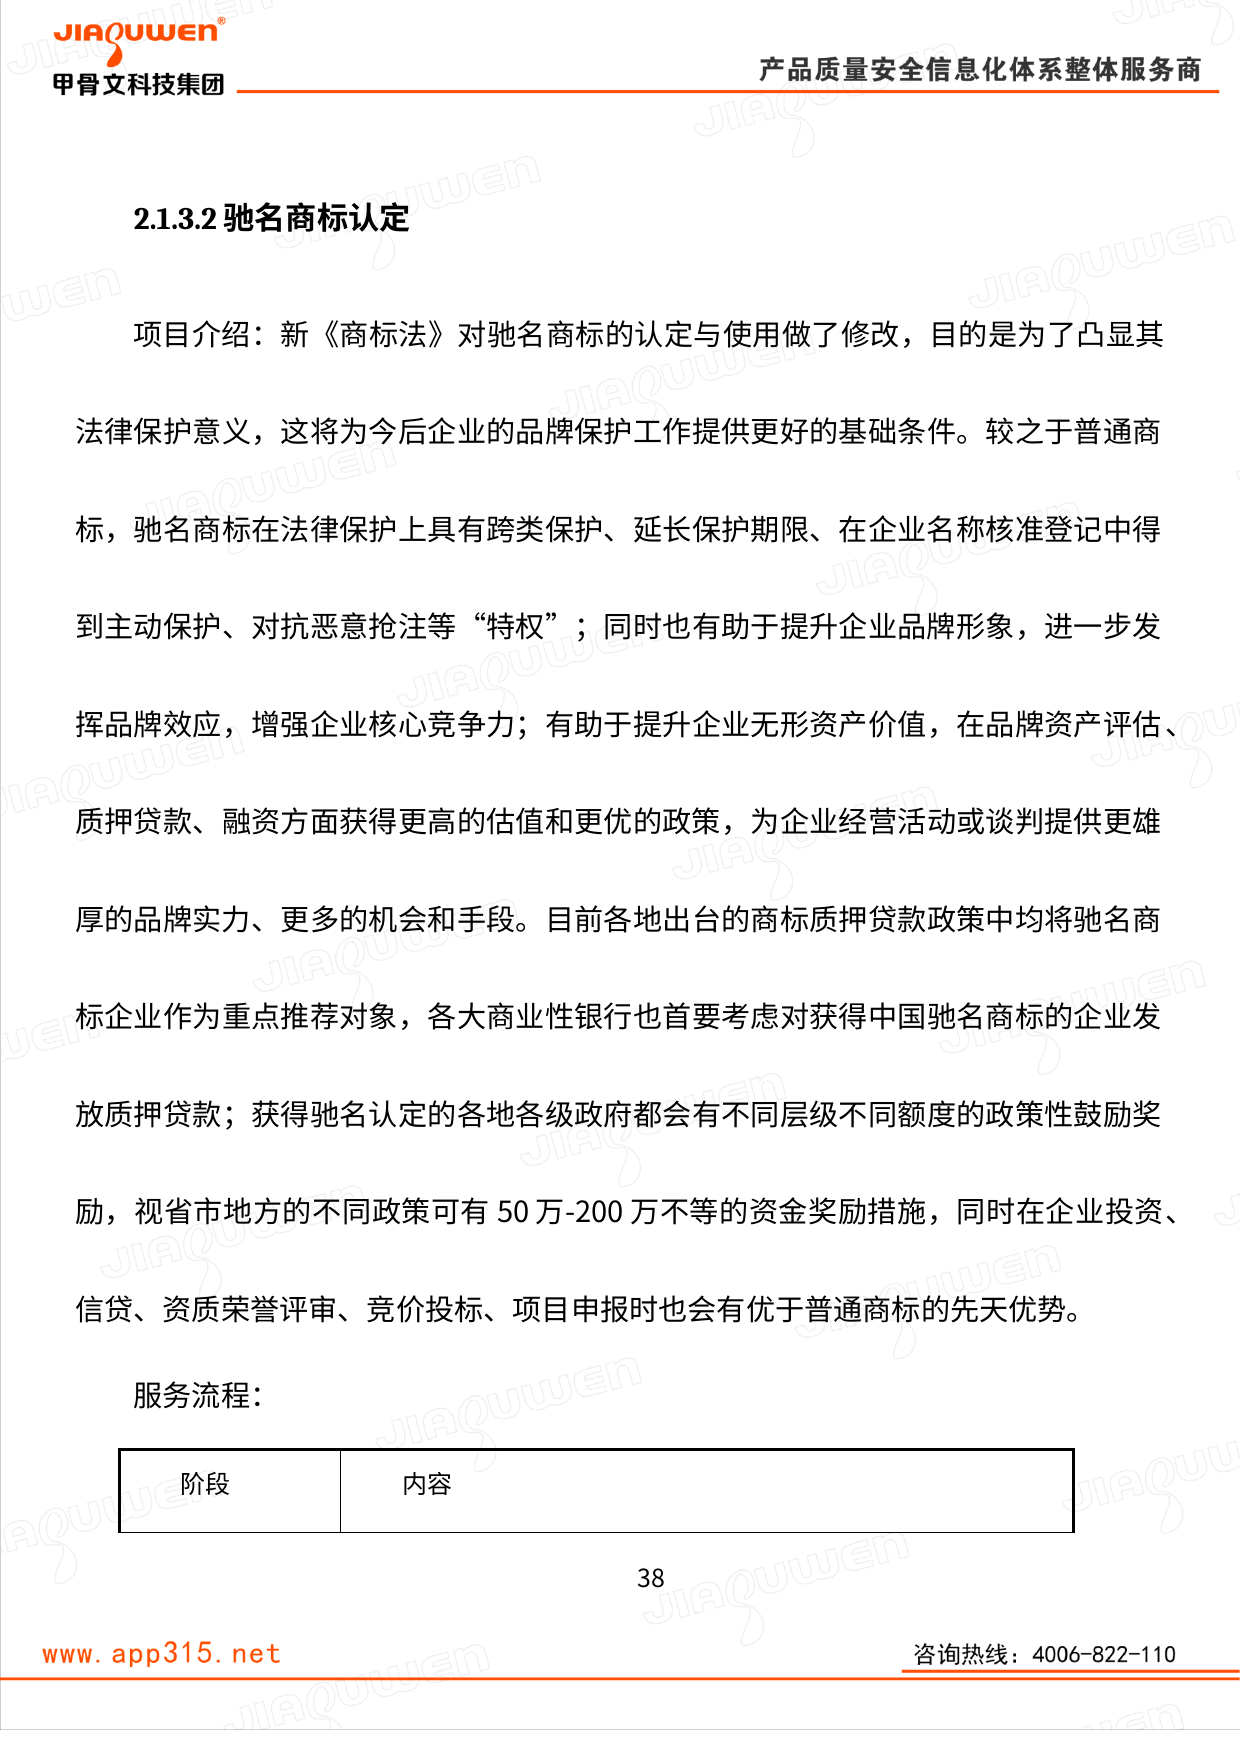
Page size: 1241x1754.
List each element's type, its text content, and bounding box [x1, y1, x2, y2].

list 服务流程： [75, 1361, 1165, 1426]
table_header 阶段 [121, 1451, 340, 1532]
table_header 内容 [341, 1451, 1072, 1532]
text 2.1.3.2驰名商标认定 [75, 183, 1165, 248]
picture [0, 0, 1241, 1730]
list 项目介绍：新《商标法》对驰名商标的认定与使用做了修改，目的是为了凸显其法律保护意义，这将为今后企业的品牌保护工作提供更好的基础条件。较之于普通商标，驰名商标在法律保护上具有跨类保护、延长保护期限、在企业名称核准登记中得到主动保护、对抗恶意抢注等“特权”；同时也有助于提升企业品牌形象，进一步发挥品牌效应，增强企业核心竞争力；有助于提升企业无形资产价值，在品牌资产评估、质押贷款、融资方面获得更高的估值和更优的政策，为企业经营活动或谈判提供更雄厚的品牌实力、更多的机会和手段。目前各地出台的商标质押贷款政策中均将驰名商标企业作为重点推荐对象，各大商业性银行也首要考虑对获得中国驰名商标的企业发放质押贷款；获得驰名认定的各地各级政府都会有不同层级不同额度的政策性鼓励奖励，视省市地方的不同政策可有50万-200万不等的资金奖励措施，同时在企业投资、信贷、资质荣誉评审、竞价投标、项目申报时也会有优于普通商标的先天优势。 [75, 300, 1165, 1340]
